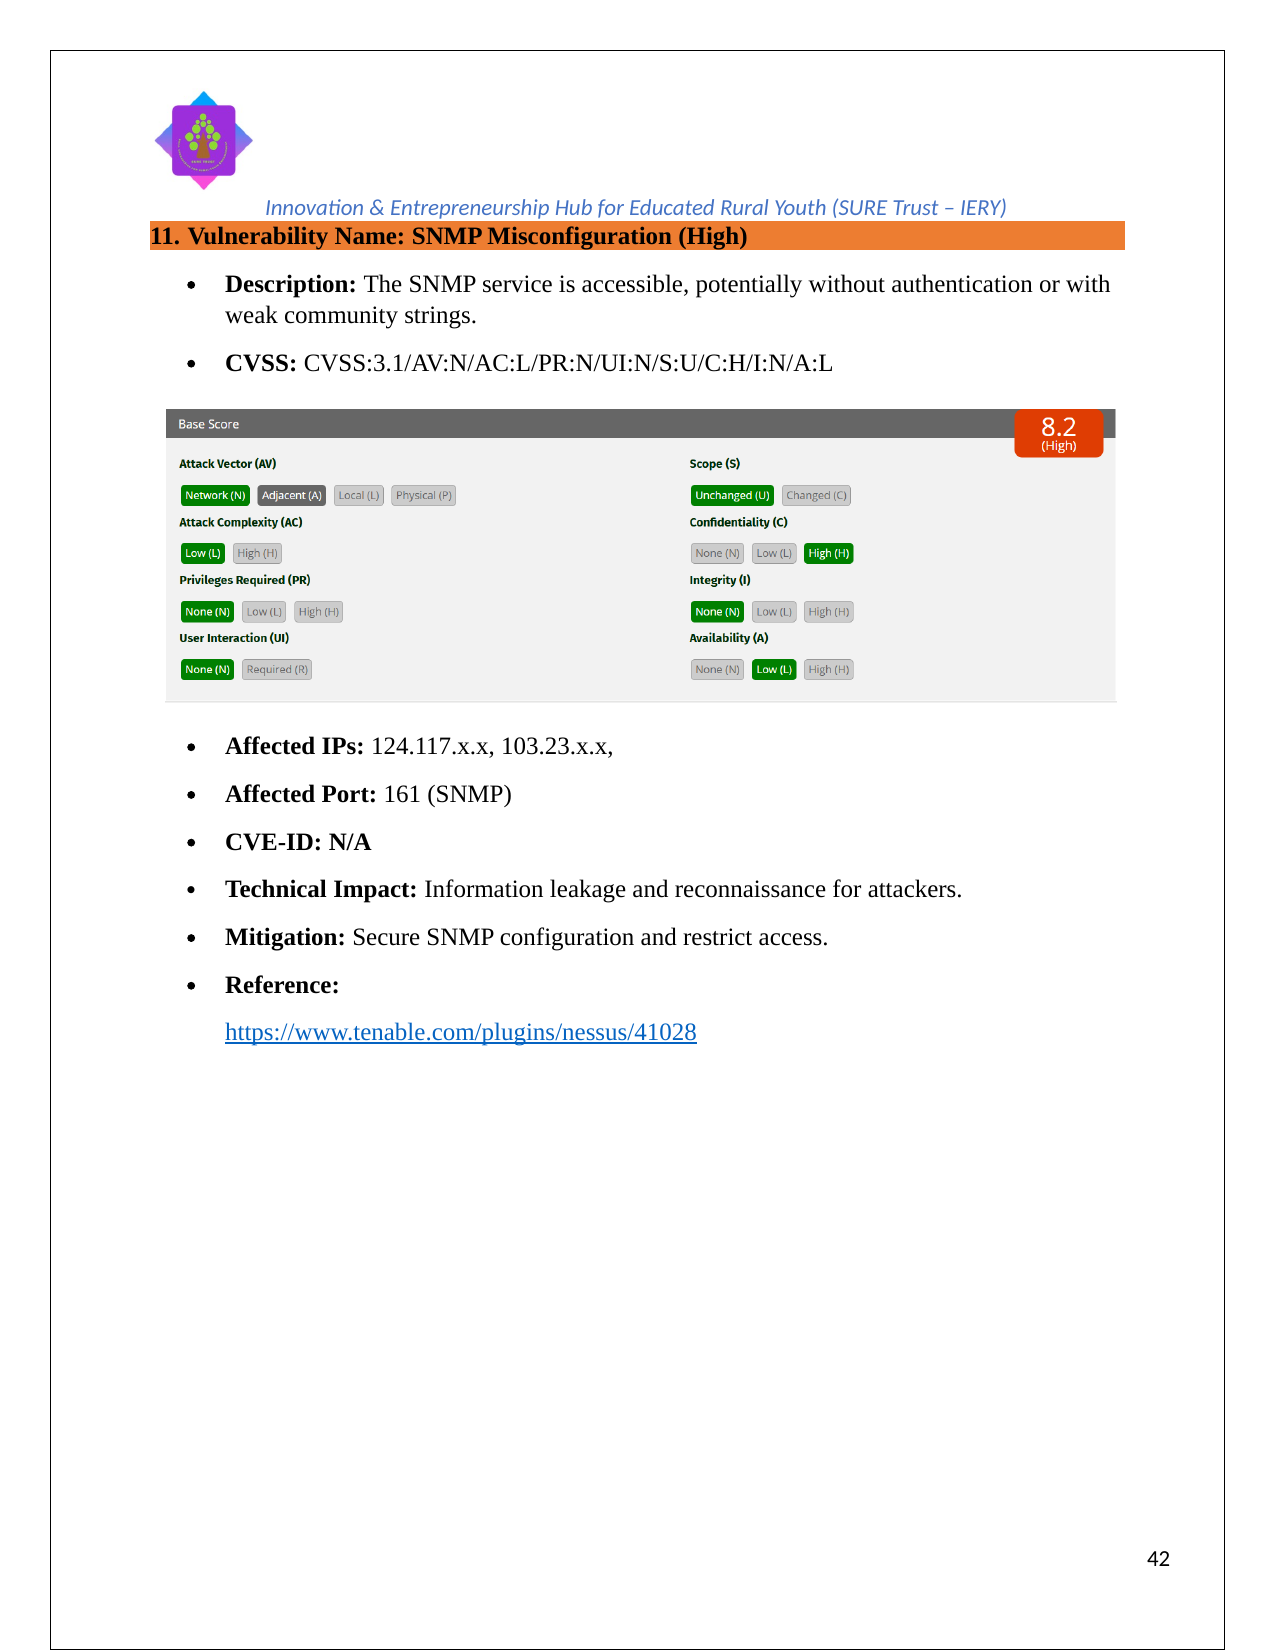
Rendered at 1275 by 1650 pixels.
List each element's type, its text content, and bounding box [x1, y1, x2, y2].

list Mitigation: Secure SNMP configuration and restrict access. [187, 922, 1125, 951]
list Vulnerability Name: SNMP Misconfiguration (High) [150, 221, 1125, 250]
list Description: The SNMP service is accessible, potentially without authentication or with weak community strings. [187, 269, 1125, 329]
list CVSS: CVSS:3.1/AV:N/AC:L/PR:N/UI:N/S:U/C:H/I:N/A:L [187, 348, 1125, 376]
picture [150, 395, 1125, 713]
list Affected IPs: 124.117.x.x, 103.23.x.x, [187, 731, 1125, 760]
list Affected Port: 161 (SNMP) [187, 779, 1125, 808]
text https://www.tenable.com/plugins/nessus/41028 [225, 1017, 1125, 1046]
list Reference: [187, 970, 1125, 998]
picture [150, 88, 255, 194]
list CVE-ID: N/A [187, 827, 1125, 855]
list Technical Impact: Information leakage and reconnaissance for attackers. [187, 874, 1125, 903]
